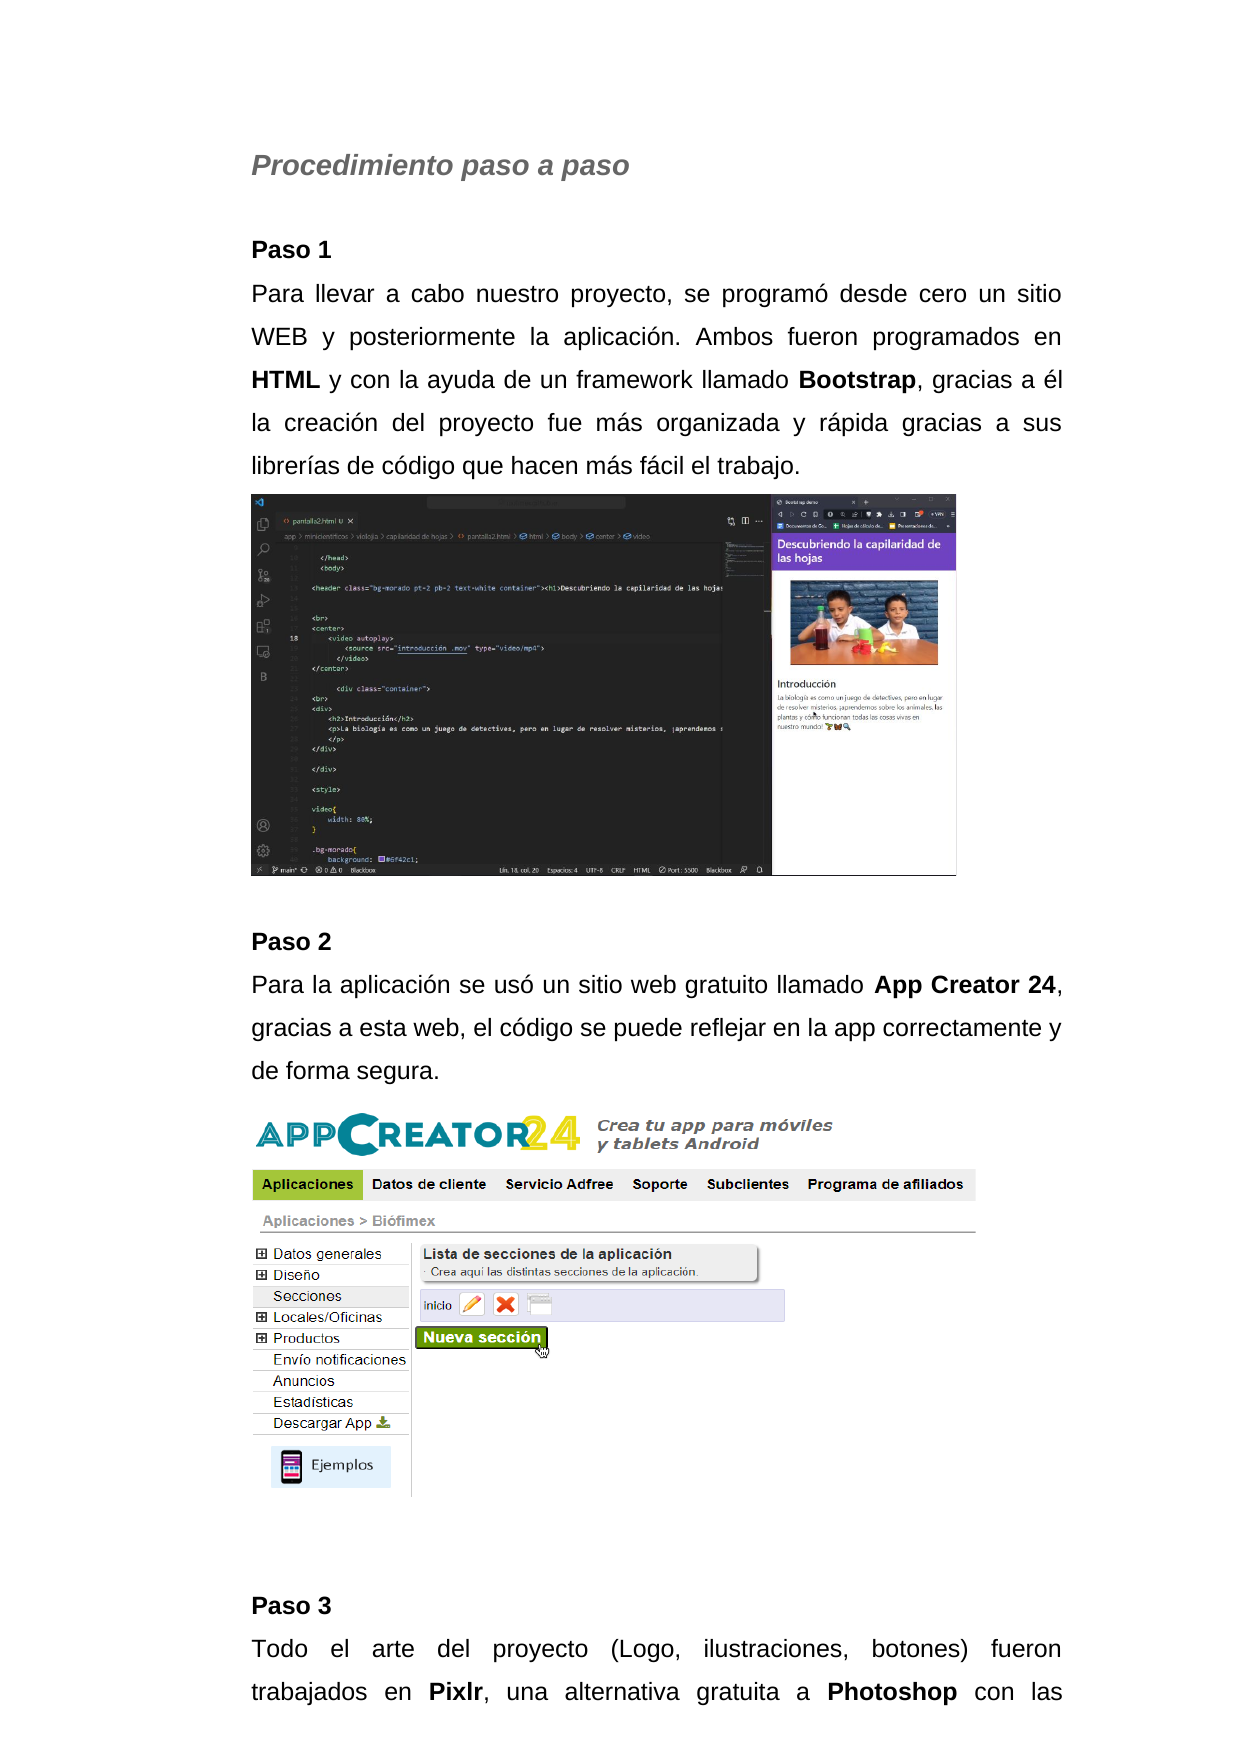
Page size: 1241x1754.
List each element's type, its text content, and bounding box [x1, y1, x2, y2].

subtitle Paso 2 [251, 927, 1063, 956]
text Para llevar a cabo nuestro proyecto, se programó desde cero un sitio WEB y posteriormente la aplicación. Ambos fueron programados en HTML y con la ayuda de un framework llamado Bootstrap, gracias a él la creación del proyecto fue más organizada y rápida gracias a sus librerías de código que hacen más fácil el trabajo. [251, 278, 1063, 480]
text Para la aplicación se usó un sitio web gratuito llamado App Creator 24, gracias a esta web, el código se puede reflejar en la app correctamente y de forma segura. [251, 970, 1063, 1085]
picture [251, 1099, 976, 1497]
picture [251, 494, 957, 876]
subtitle Paso 3 [251, 1591, 1063, 1620]
subtitle Procedimiento paso a paso [251, 148, 1063, 181]
subtitle Paso 1 [251, 235, 1063, 264]
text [251, 1634, 1063, 1706]
